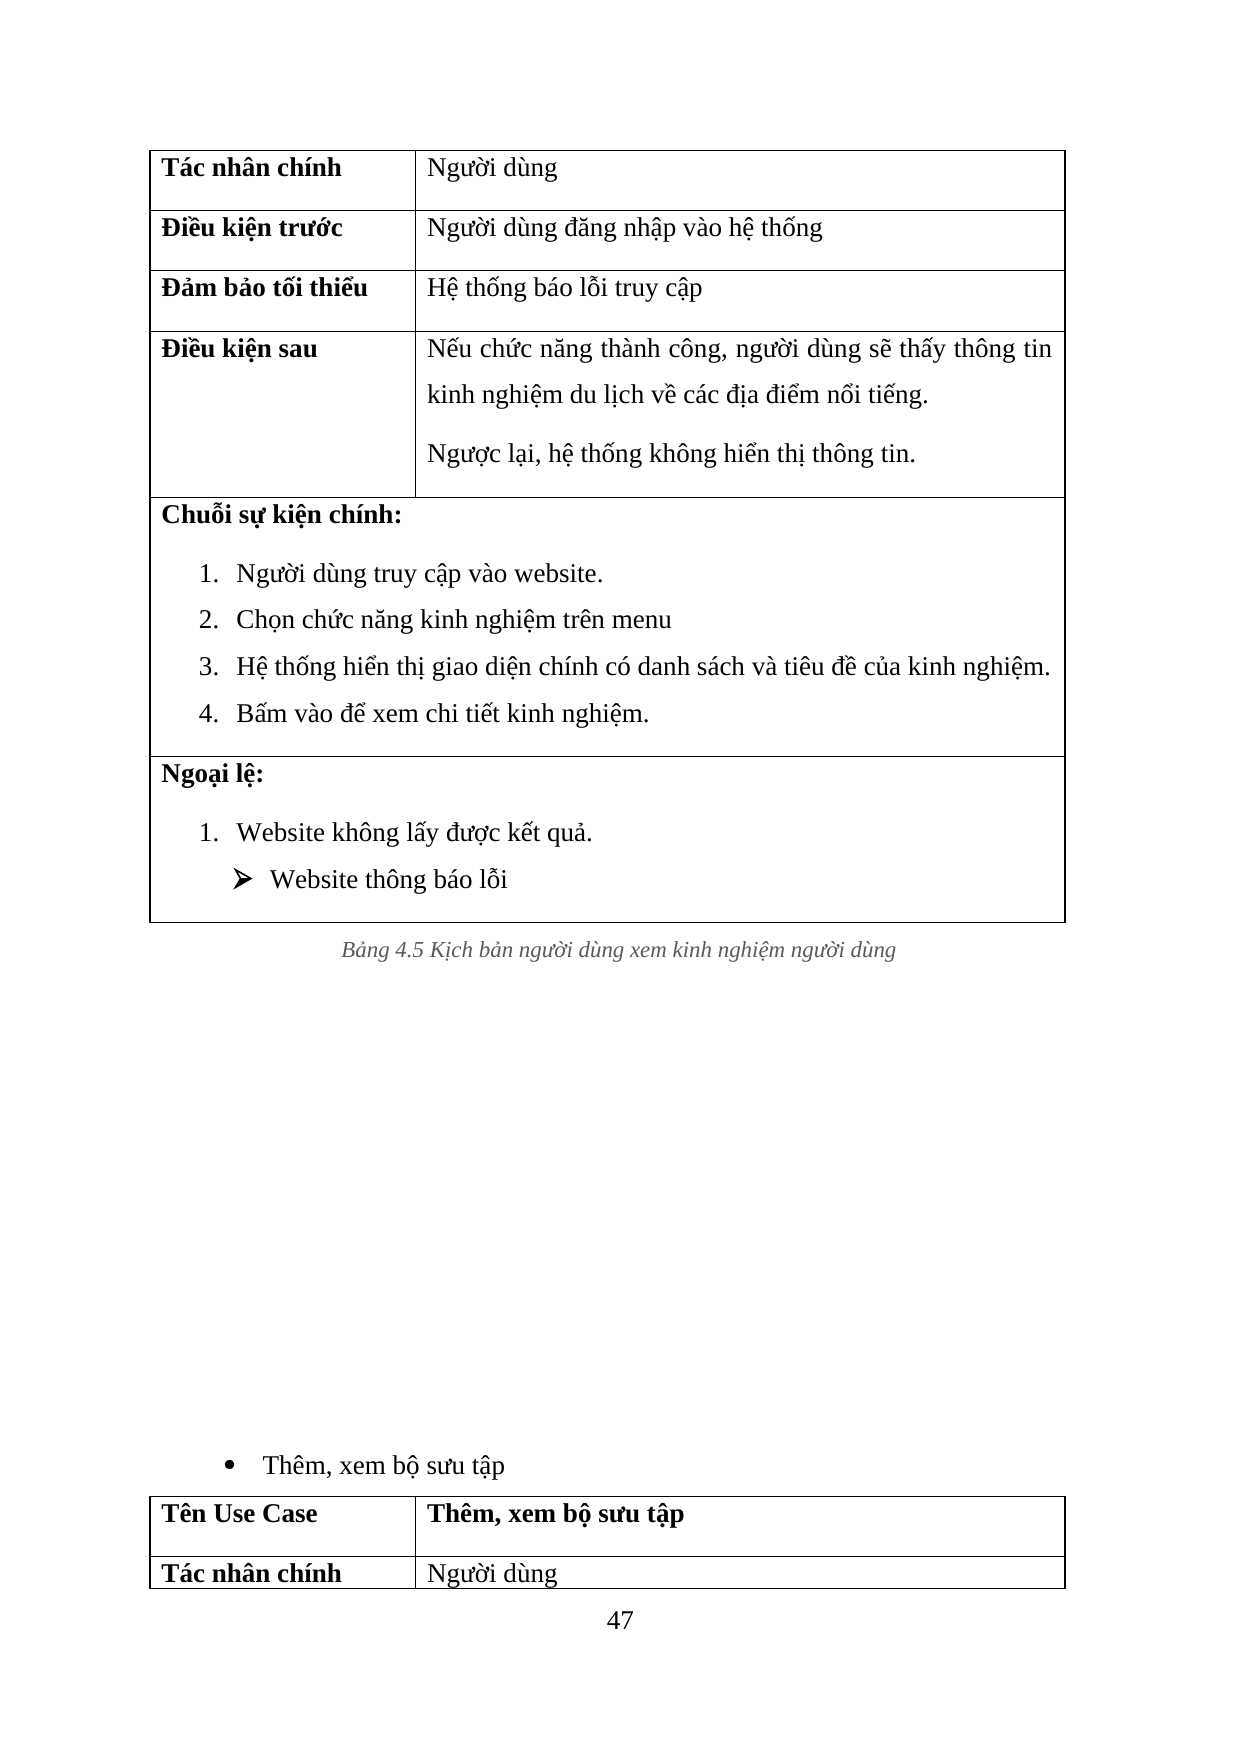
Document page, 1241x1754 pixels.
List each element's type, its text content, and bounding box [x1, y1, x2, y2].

table_header Thêm, xem bộ sưu tập [416, 1497, 1064, 1556]
list Thêm, xem bộ sưu tập [225, 1449, 1090, 1480]
text Bảng 4.5 Kịch bản người dùng xem kinh nghiệm người dùng [150, 936, 1090, 962]
table_cell Nếu chức năng thành công, người dùng sẽ thấy thông tin kinh nghiệm du lịch về các địa điểm nổi tiếng. Ngược lại, hệ thống không hiển thị thông tin. [416, 332, 1064, 497]
table_cell Hệ thống báo lỗi truy cập [416, 271, 1064, 331]
table_cell Chuỗi sự kiện chính: Người dùng truy cập vào website. Chọn chức năng kinh nghiệm trên menu Hệ thống hiển thị giao diện chính có danh sách và tiêu đề của kinh nghiệm. Bấm vào để xem chi tiết kinh nghiệm. [151, 498, 1064, 756]
table_cell Tác nhân chính [151, 151, 415, 210]
table_cell Điều kiện sau [151, 332, 415, 497]
table_cell Điều kiện trước [151, 211, 415, 270]
table_cell Người dùng [416, 151, 1064, 210]
table_header Tên Use Case [151, 1497, 415, 1556]
table_cell Ngoại lệ: Website không lấy được kết quả. Website thông báo lỗi [151, 757, 1064, 922]
table_cell Người dùng đăng nhập vào hệ thống [416, 211, 1064, 270]
table_cell Đảm bảo tối thiểu [151, 271, 415, 331]
table_cell Tác nhân chính [151, 1557, 415, 1588]
table_cell Người dùng [416, 1557, 1064, 1588]
